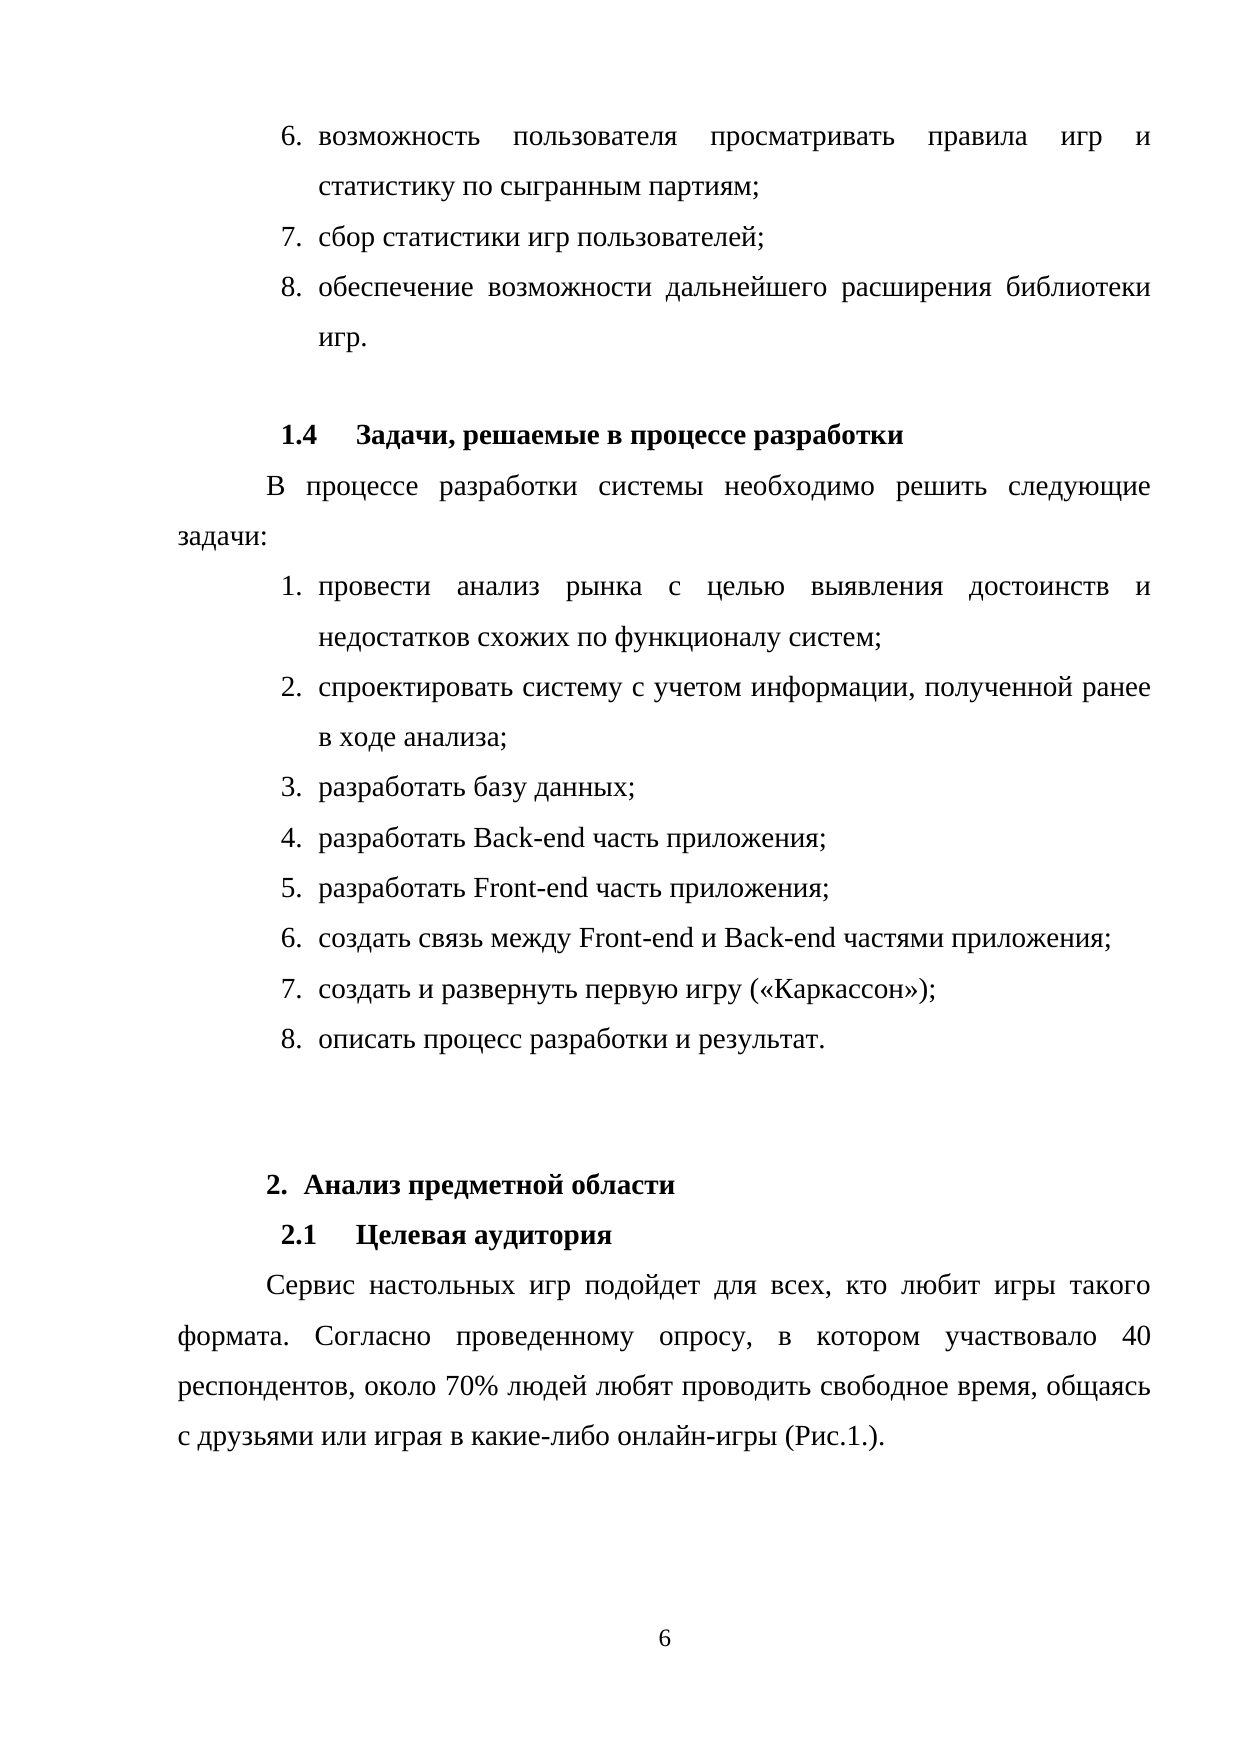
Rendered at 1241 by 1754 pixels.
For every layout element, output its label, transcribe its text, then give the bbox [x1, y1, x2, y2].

subtitle Задачи, решаемые в процессе разработки [281, 417, 1152, 451]
list создать связь между Front-end и Back-end частями приложения; [281, 921, 1152, 954]
list разработать базу данных; [281, 769, 1152, 803]
text Сервис настольных игр подойдет для всех, кто любит игры такого формата. Согласно проведенному опросу, в котором участвовало 40 респондентов, около 70% людей любят проводить свободное время, общаясь с друзьями или играя в какие-либо онлайн-игры (Рис.1.). [177, 1267, 1152, 1452]
list сбор статистики игр пользователей; [281, 219, 1152, 252]
text В процессе разработки системы необходимо решить следующие задачи: [177, 468, 1152, 552]
subtitle Целевая аудитория [281, 1217, 1152, 1251]
list возможность пользователя просматривать правила игр и статистику по сыгранным партиям; [281, 118, 1152, 202]
list провести анализ рынка с целью выявления достоинств и недостатков схожих по функционалу систем; [281, 568, 1152, 652]
list обеспечение возможности дальнейшего расширения библиотеки игр. [281, 269, 1152, 353]
subtitle Анализ предметной области [266, 1167, 1152, 1200]
list описать процесс разработки и результат. [281, 1021, 1152, 1055]
list создать и развернуть первую игру («Каркассон»); [281, 971, 1152, 1004]
list разработать Front-end часть приложения; [281, 870, 1152, 904]
list разработать Back-end часть приложения; [281, 820, 1152, 853]
list спроектировать систему с учетом информации, полученной ранее в ходе анализа; [281, 669, 1152, 753]
